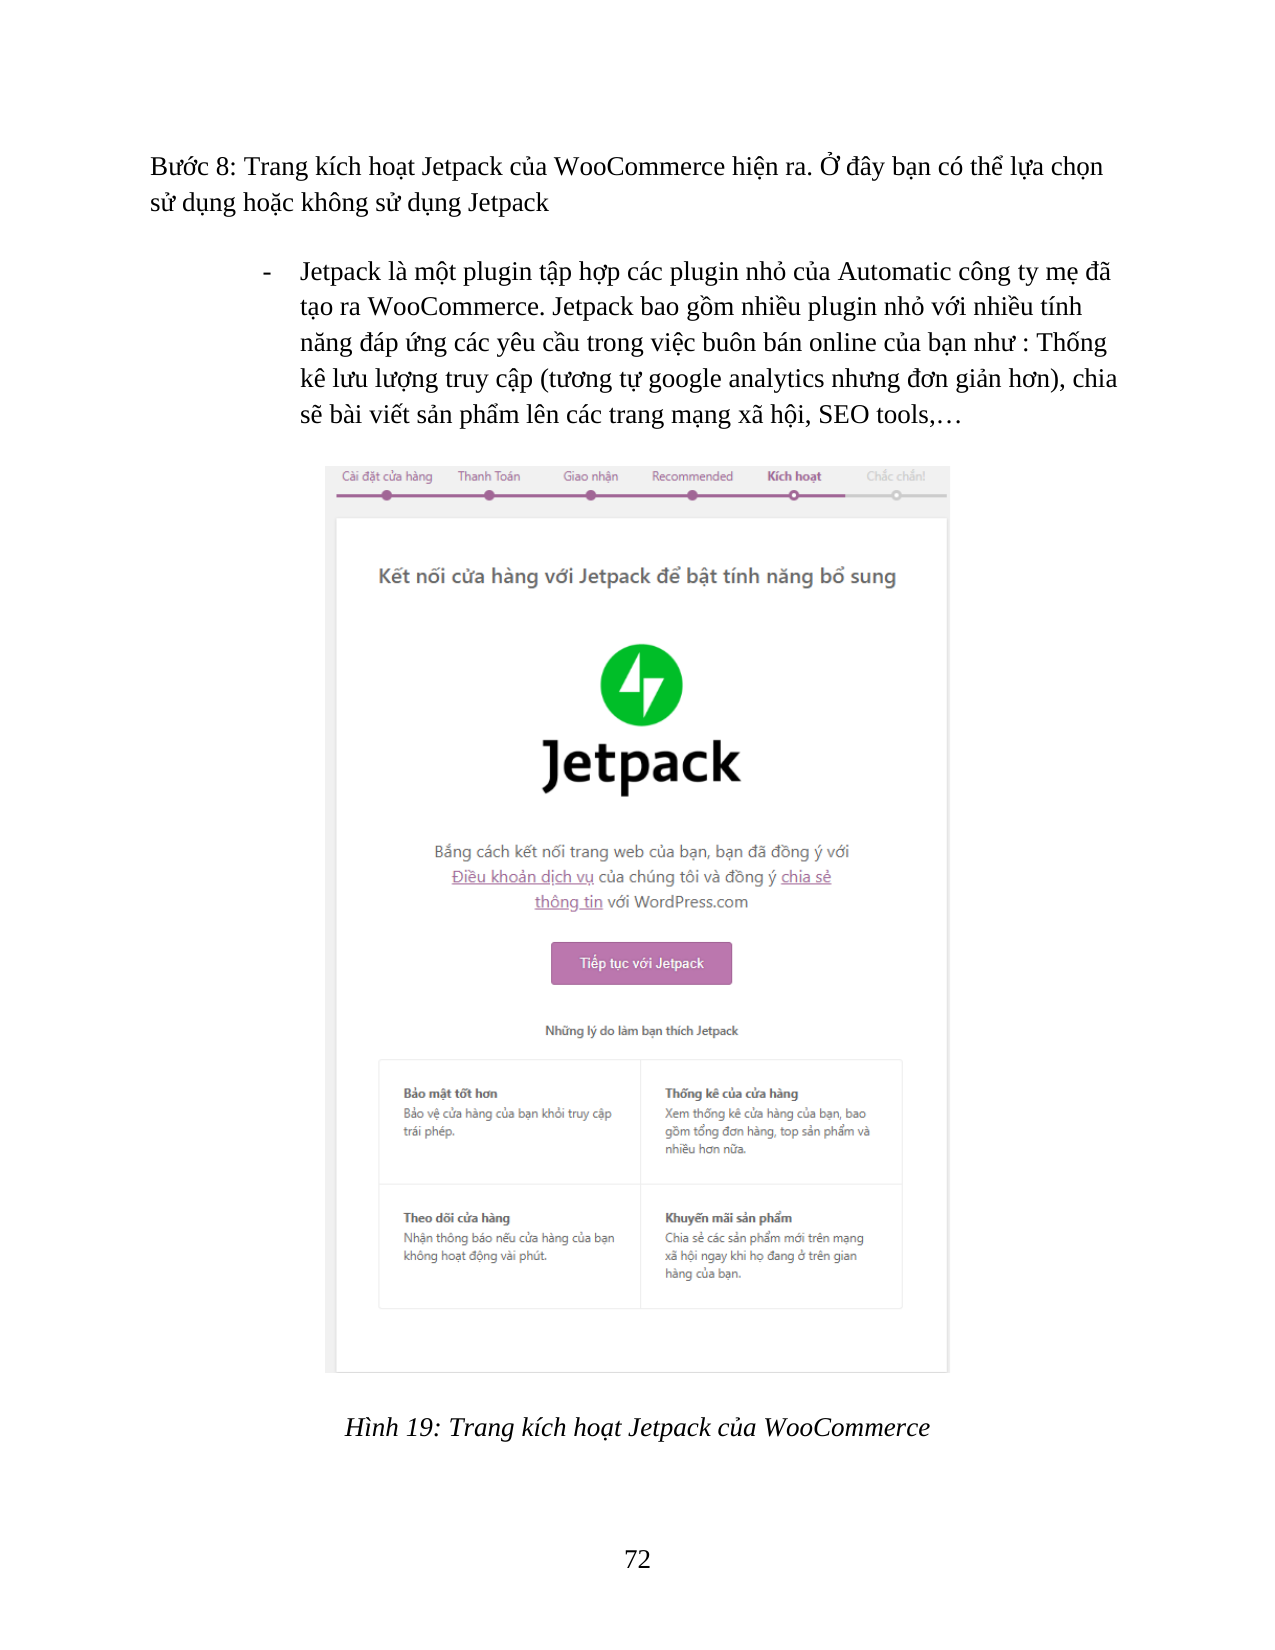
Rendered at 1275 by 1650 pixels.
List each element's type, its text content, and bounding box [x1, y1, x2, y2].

list Jetpack là một plugin tập hợp các plugin nhỏ của Automatic công ty mẹ đã tạo ra WooCommerce. Jetpack bao gồm nhiều plugin nhỏ với nhiều tính năng đáp ứng các yêu cầu trong việc buôn bán online của bạn như : Thống kê lưu lượng truy cập (tương tự google analytics nhưng đơn giản hơn), chia sẽ bài viết sản phẩm lên các trang mạng xã hội, SEO tools,… [262, 255, 1125, 429]
text Bước 8: Trang kích hoạt Jetpack của WooCommerce hiện ra. Ở đây bạn có thể lựa chọn sử dụng hoặc không sử dụng Jetpack [150, 150, 1125, 217]
text Hình 19: Trang kích hoạt Jetpack của WooCommerce [150, 1411, 1125, 1442]
picture [325, 466, 951, 1373]
